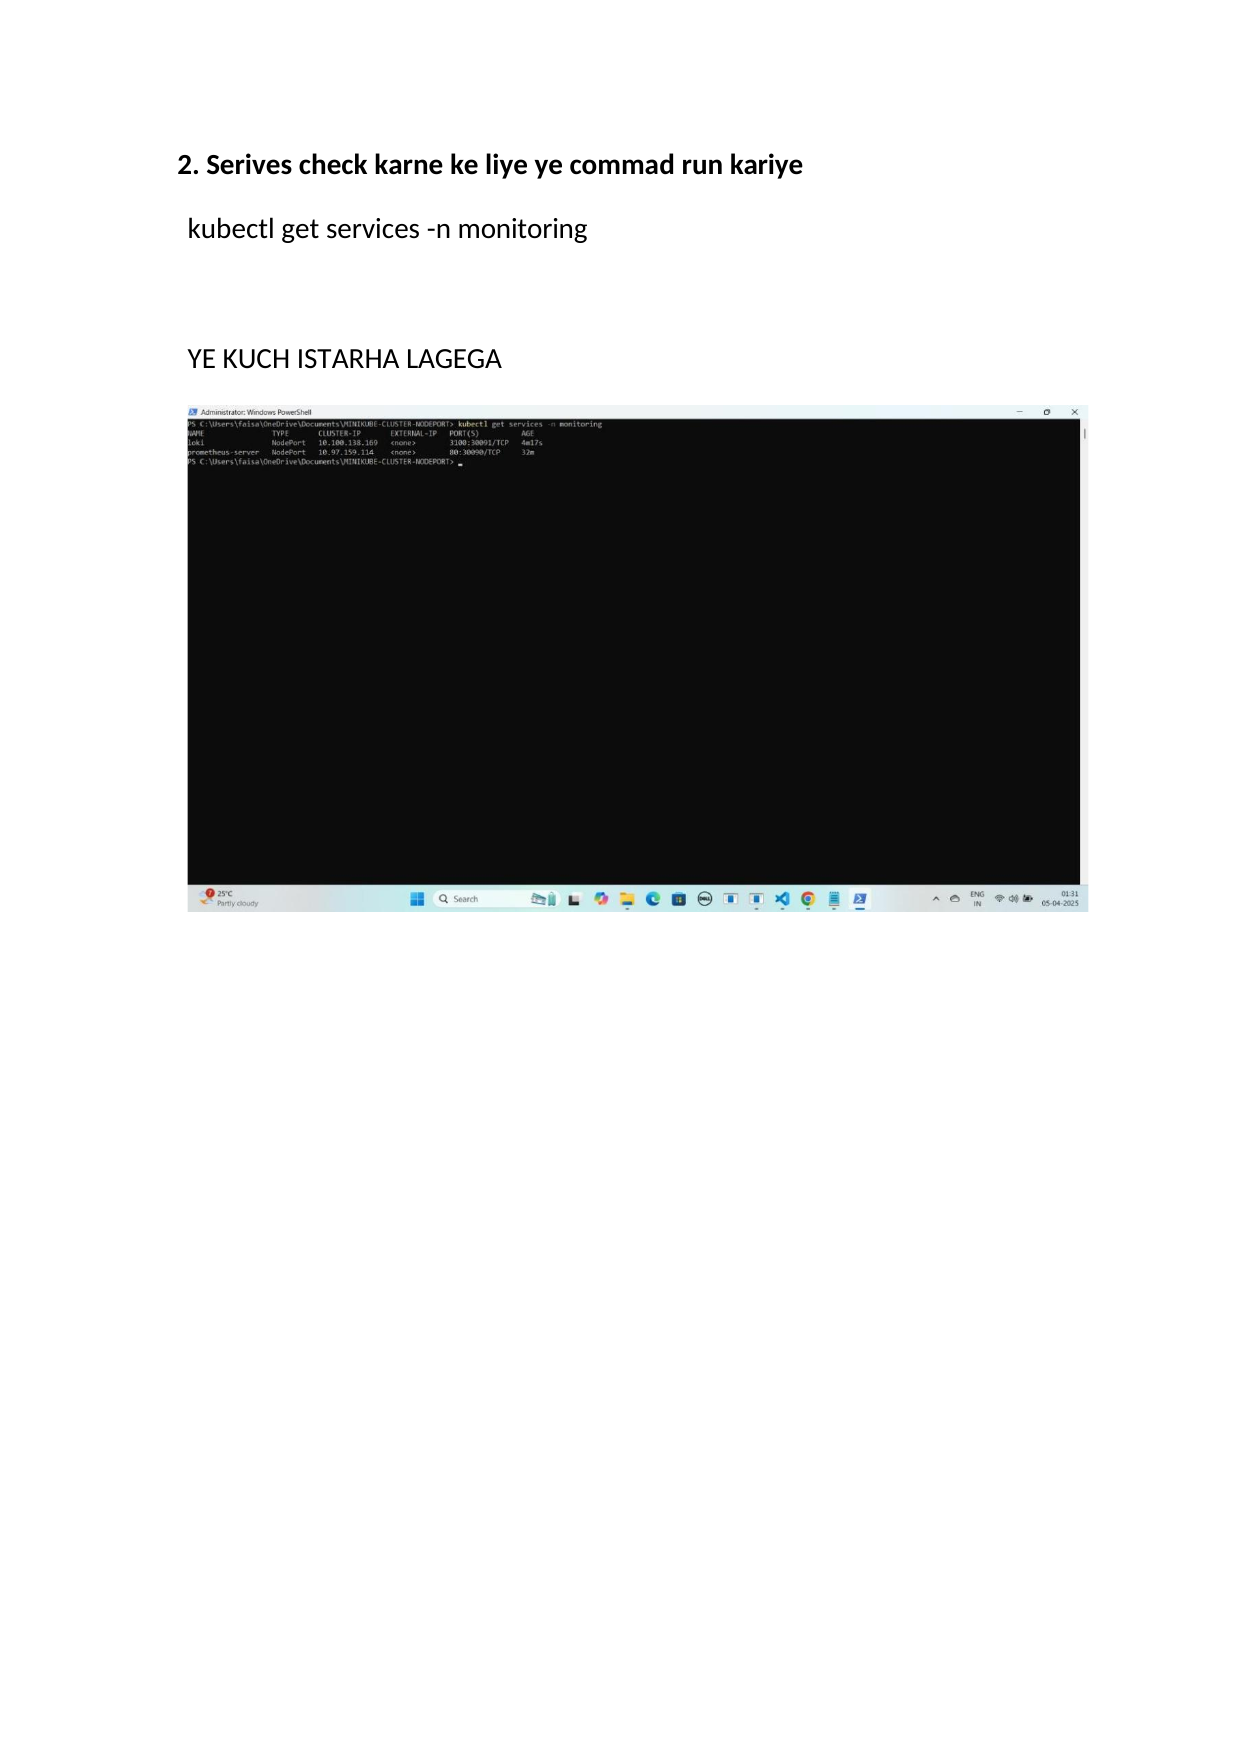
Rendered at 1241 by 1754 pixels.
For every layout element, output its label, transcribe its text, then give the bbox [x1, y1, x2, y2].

picture [187, 405, 1089, 912]
text YE KUCH ISTARHA LAGEGA [187, 340, 1152, 376]
list Serives check karne ke liye ye commad run kariye [177, 146, 1152, 181]
text kubectl get services -n monitoring [187, 211, 1152, 246]
